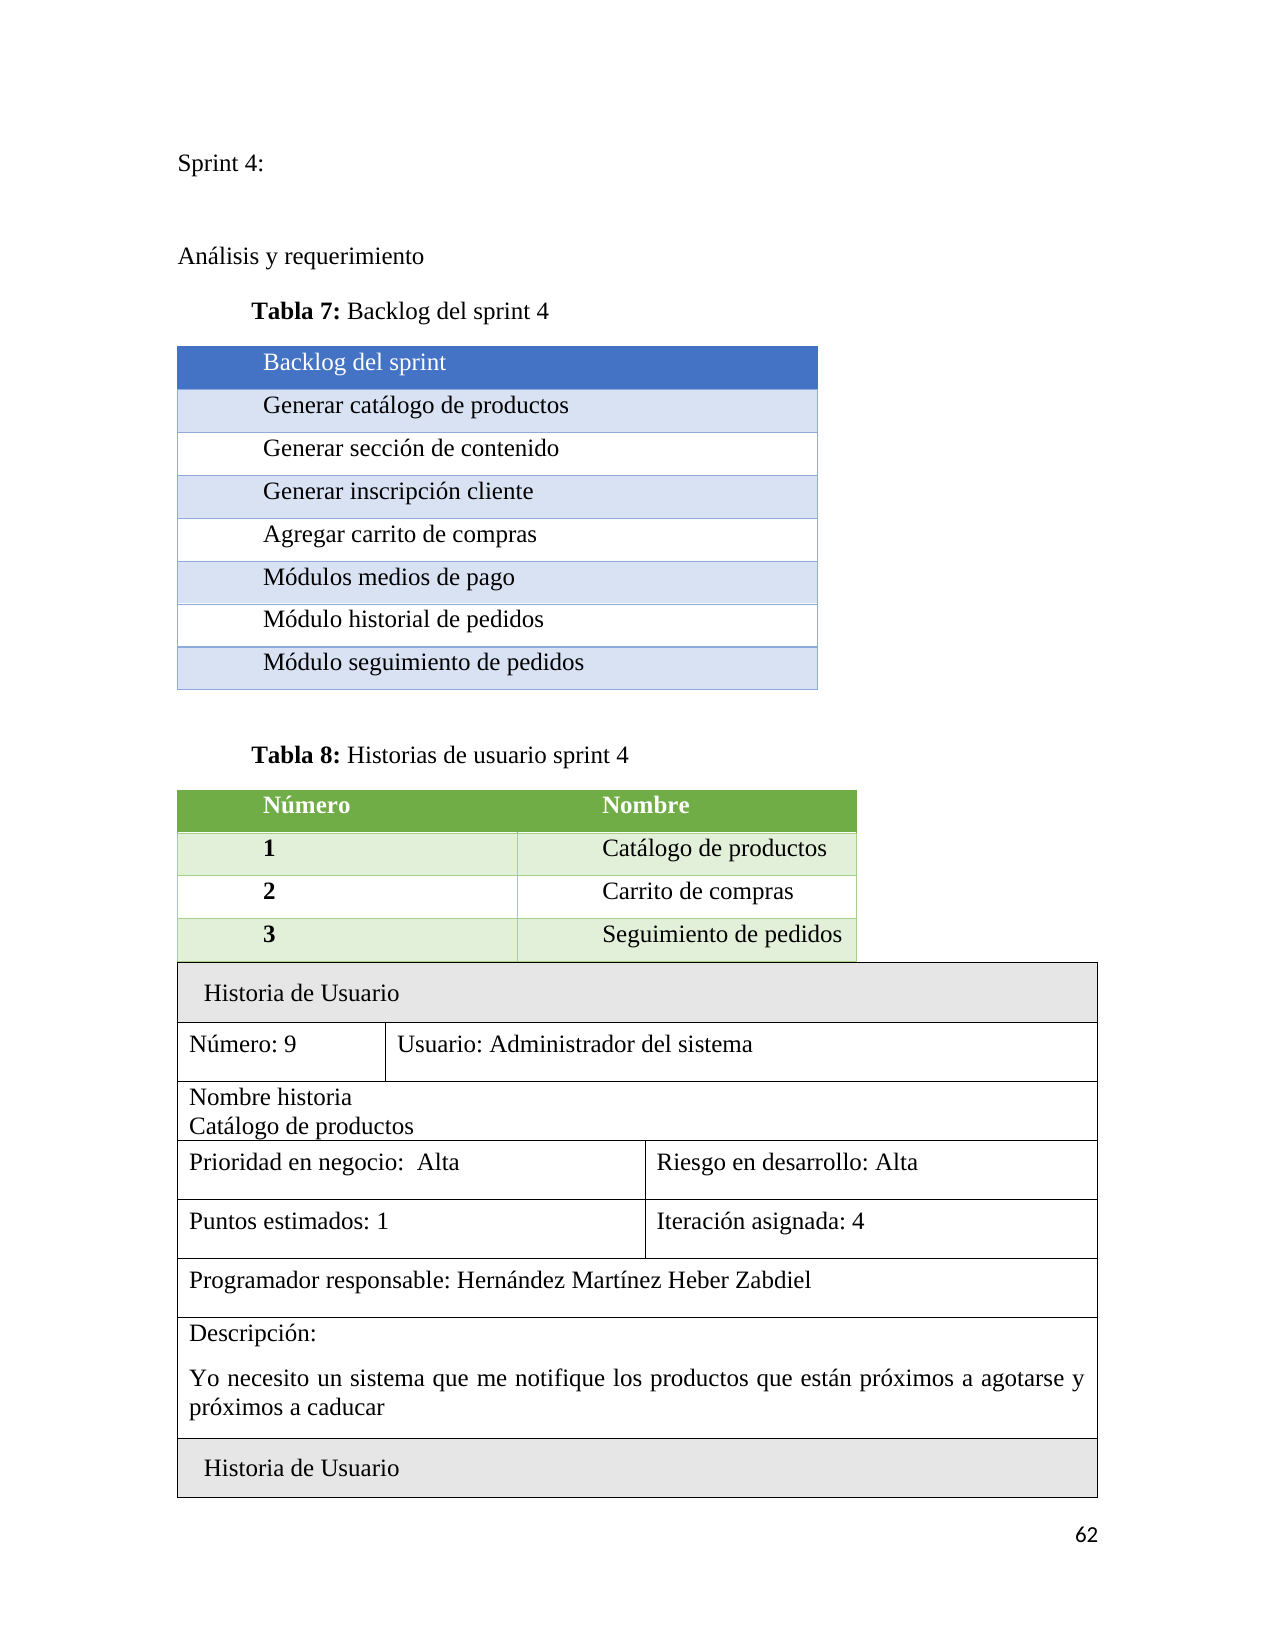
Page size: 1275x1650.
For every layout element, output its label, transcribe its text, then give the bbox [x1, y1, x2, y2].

table_cell Programador responsable: Hernández Martínez Heber Zabdiel [178, 1259, 1097, 1317]
text Tabla 7: Backlog del sprint 4 [177, 296, 1098, 325]
table_cell 3 [178, 919, 517, 961]
table_cell Módulo historial de pedidos [178, 605, 817, 646]
table_cell Generar sección de contenido [178, 433, 817, 475]
table_cell Puntos estimados: 1 [178, 1200, 645, 1258]
table_cell Riesgo en desarrollo: Alta [646, 1141, 1097, 1199]
table_cell Nombre historia Catálogo de productos [178, 1082, 1097, 1140]
table_cell Agregar carrito de compras [178, 519, 817, 561]
table_header Nombre [518, 791, 856, 832]
table_cell Generar catálogo de productos [178, 390, 817, 432]
table_cell Usuario: Administrador del sistema [386, 1023, 1097, 1081]
table_cell Módulo seguimiento de pedidos [178, 648, 817, 689]
table_cell Número: 9 [178, 1023, 385, 1081]
table_cell 1 [178, 834, 517, 875]
table_cell 2 [178, 876, 517, 918]
table_header Backlog del sprint [178, 347, 817, 389]
table_header Número [178, 791, 517, 832]
table_cell Catálogo de productos [518, 834, 856, 875]
table_cell Historia de Usuario [178, 1439, 1097, 1497]
text Tabla 8: Historias de usuario sprint 4 [177, 740, 1098, 769]
table_cell Prioridad en negocio: Alta [178, 1141, 645, 1199]
table_cell Módulos medios de pago [178, 562, 817, 603]
table_cell Seguimiento de pedidos [518, 919, 856, 961]
text Sprint 4: [177, 148, 1098, 176]
table_cell Iteración asignada: 4 [646, 1200, 1097, 1258]
table_cell Generar inscripción cliente [178, 476, 817, 518]
text Análisis y requerimiento [177, 241, 1098, 269]
table_cell Carrito de compras [518, 876, 856, 918]
table_header Historia de Usuario [178, 963, 1097, 1022]
table_cell Descripción: Yo necesito un sistema que me notifique los productos que están próximos a agotarse y próximos a caducar [178, 1318, 1097, 1438]
